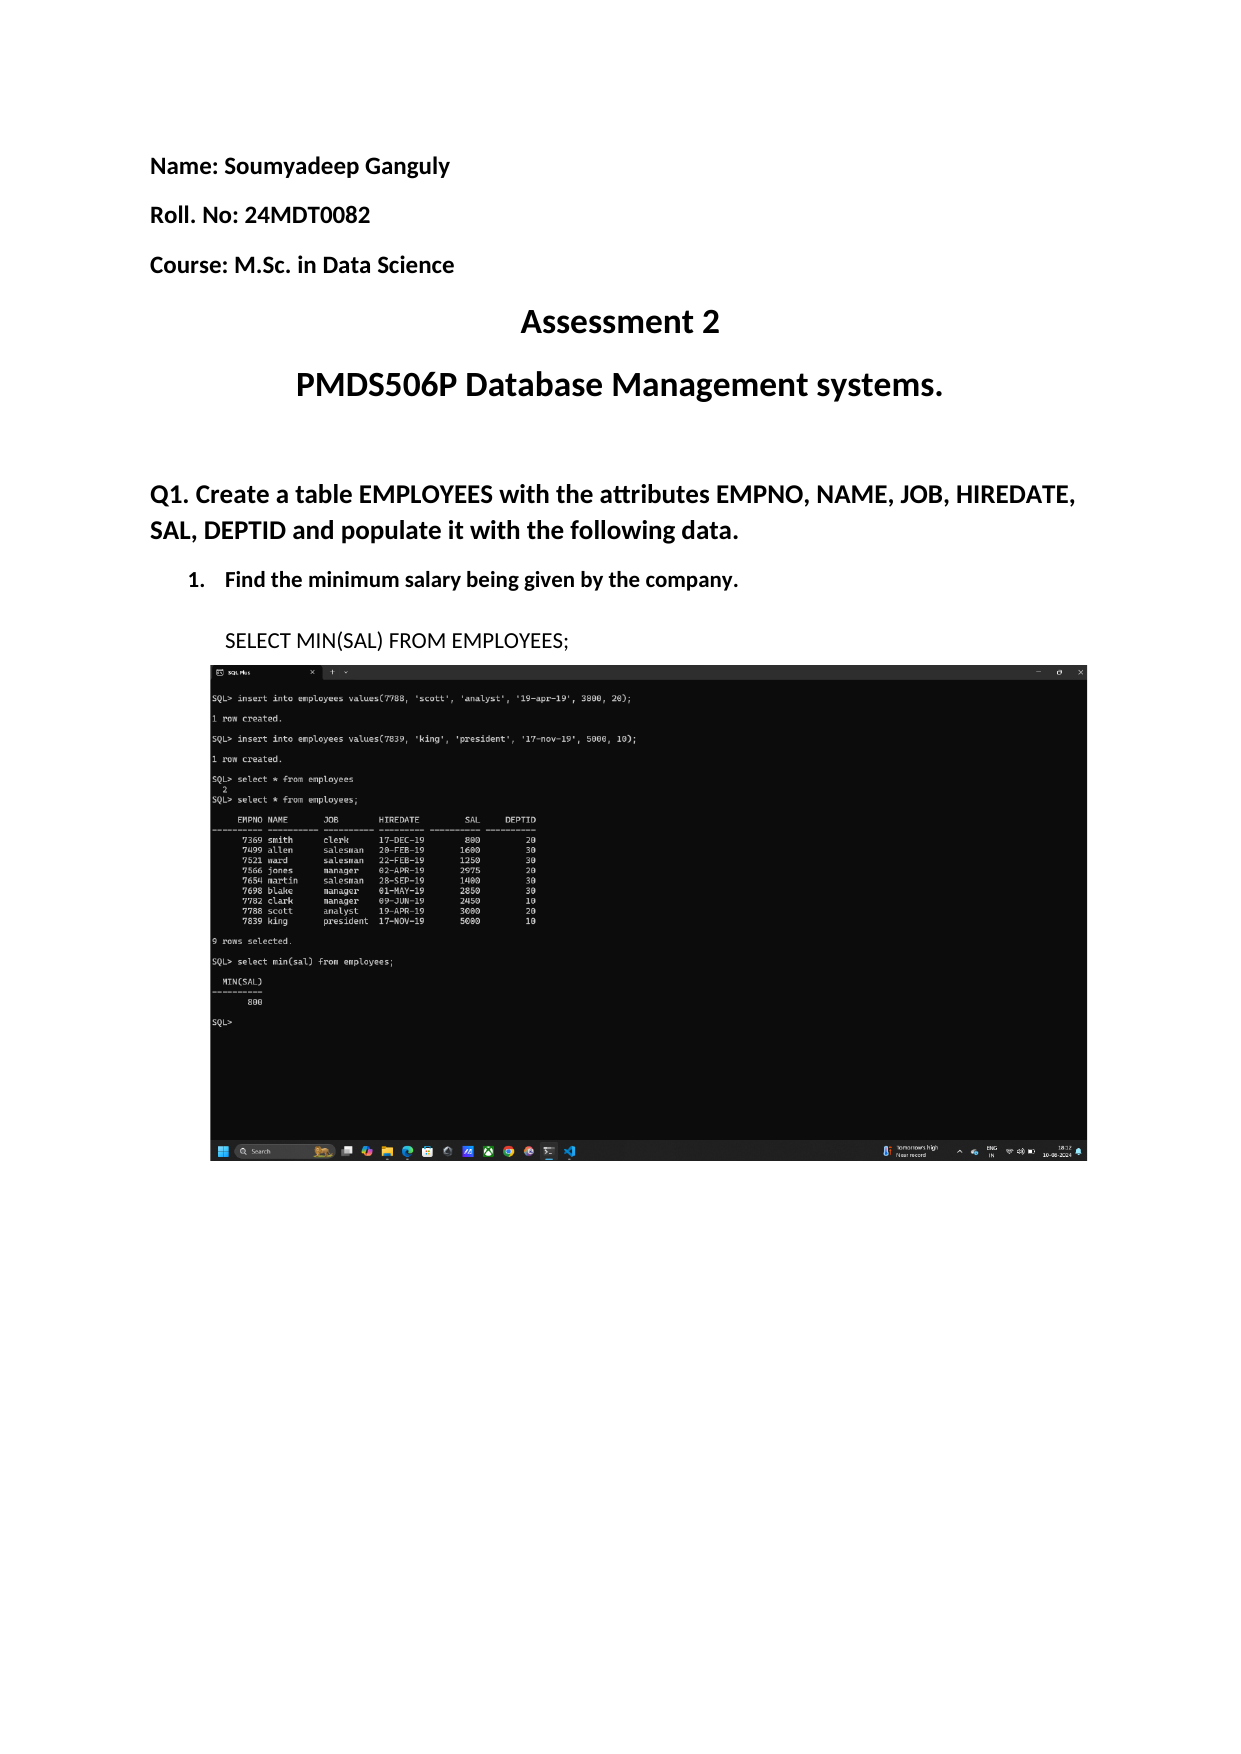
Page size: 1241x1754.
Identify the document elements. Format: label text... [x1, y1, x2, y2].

text Roll. No: 24MDT0082 [150, 199, 1090, 230]
text Assessment 2 [150, 299, 1090, 342]
text Course: M.Sc. in Data Science [150, 249, 1090, 280]
text Name: Soumyadeep Ganguly [150, 150, 1090, 181]
list Find the minimum salary being given by the company. [187, 566, 1090, 594]
text PMDS506P Database Management systems. [150, 362, 1090, 405]
picture [208, 665, 1087, 1160]
text Q1. Create a table EMPLOYEES with the attributes EMPNO, NAME, JOB, HIREDATE, SAL, DEPTID and populate it with the following data. [150, 478, 1090, 546]
list SELECT MIN(SAL) FROM EMPLOYEES; [225, 626, 1090, 654]
